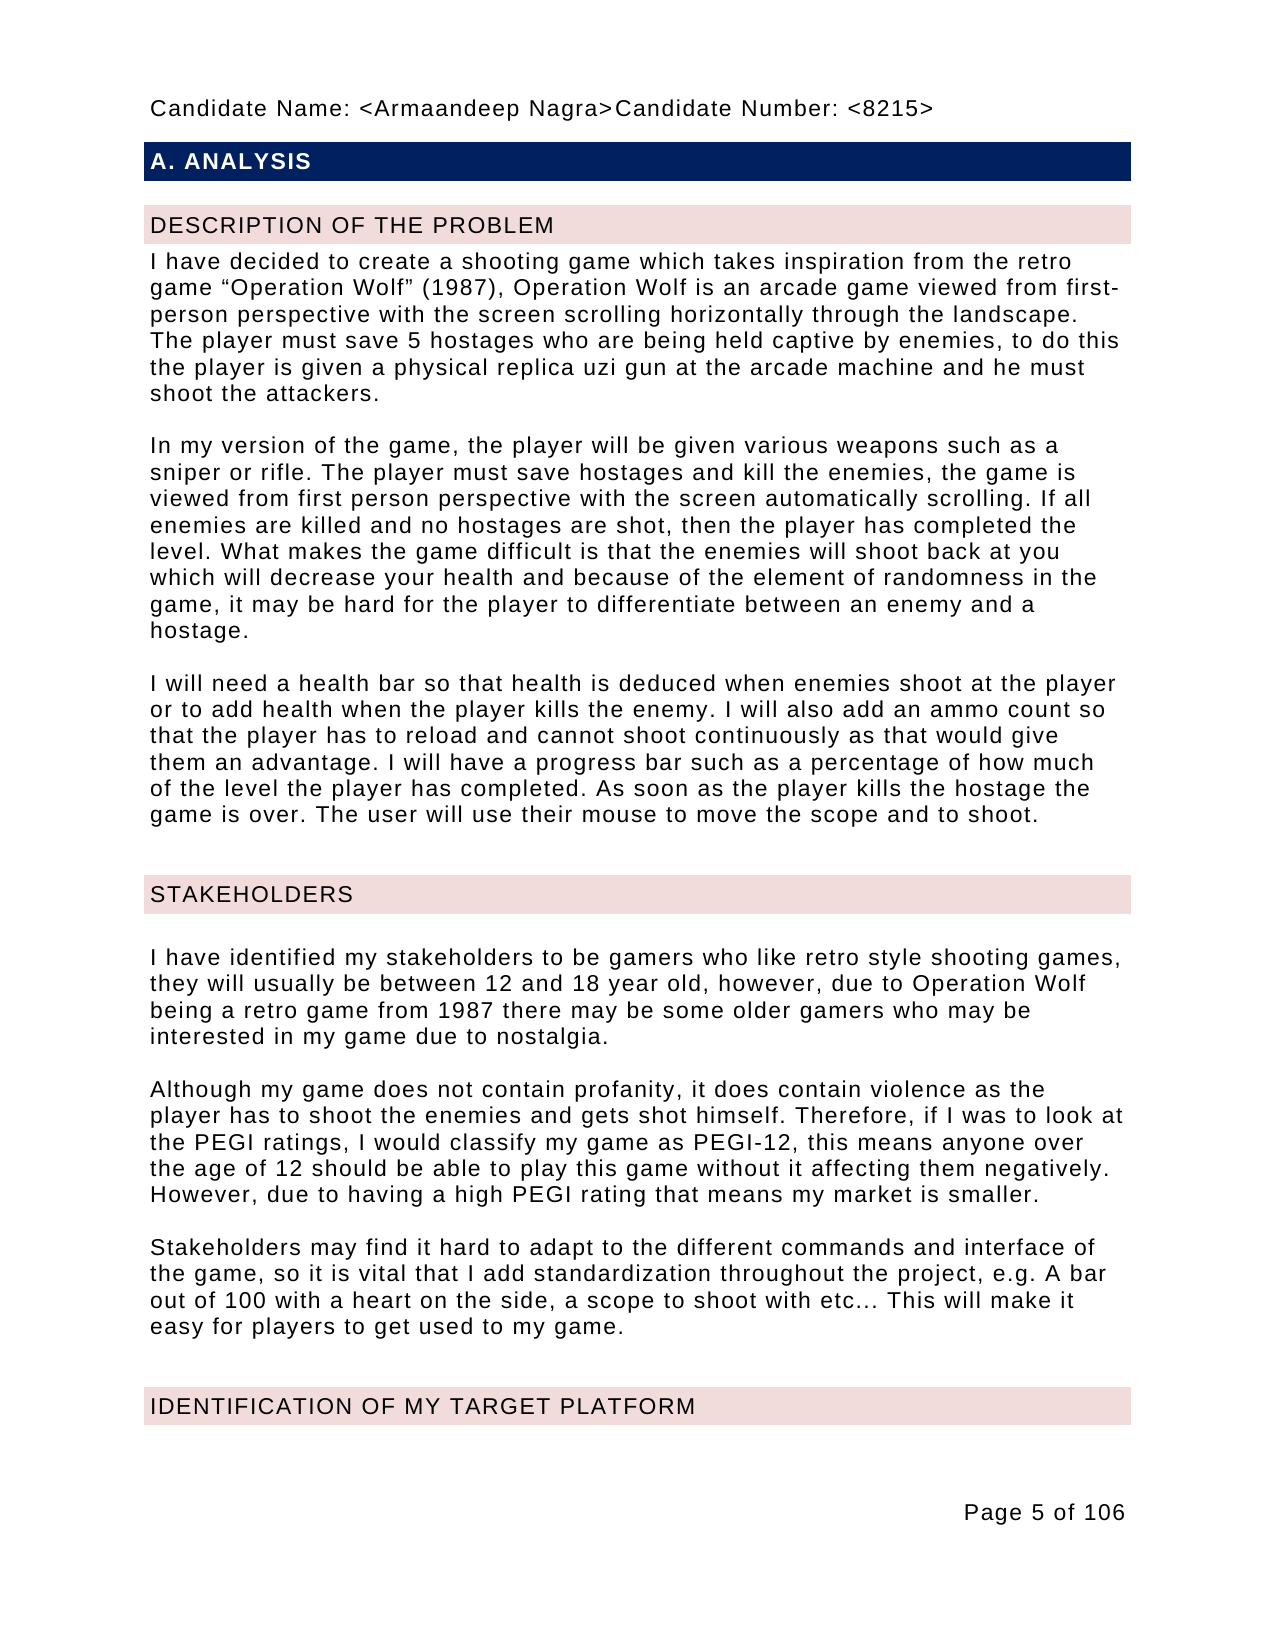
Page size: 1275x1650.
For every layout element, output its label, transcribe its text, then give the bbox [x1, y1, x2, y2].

subtitle Identification Of My Target Platform [150, 1393, 1125, 1419]
subtitle A. Analysis [150, 148, 1125, 174]
text I will need a health bar so that health is deduced when enemies shoot at the player or to add health when the player kills the enemy. I will also add an ammo count so that the player has to reload and cannot shoot continuously as that would give them an advantage. I will have a progress bar such as a percentage of how much of the level the player has completed. As soon as the player kills the hostage the game is over. The user will use their mouse to move the scope and to shoot. [150, 670, 1125, 828]
subtitle Stakeholders [150, 881, 1125, 908]
text In my version of the game, the player will be given various weapons such as a sniper or rifle. The player must save hostages and kill the enemies, the game is viewed from first person perspective with the screen automatically scrolling. If all enemies are killed and no hostages are shot, then the player has completed the level. What makes the game difficult is that the enemies will shoot back at you which will decrease your health and because of the element of randomness in the game, it may be hard for the player to differentiate between an enemy and a hostage. [150, 432, 1125, 643]
text Although my game does not contain profanity, it does contain violence as the player has to shoot the enemies and gets shot himself. Therefore, if I was to look at the PEGI ratings, I would classify my game as PEGI-12, this means anyone over the age of 12 should be able to play this game without it affecting them negatively. However, due to having a high PEGI rating that means my market is smaller. [150, 1076, 1125, 1208]
text I have identified my stakeholders to be gamers who like retro style shooting games, they will usually be between 12 and 18 year old, however, due to Operation Wolf being a retro game from 1987 there may be some older gamers who may be interested in my game due to nostalgia. [150, 944, 1125, 1049]
subtitle Description Of The Problem [150, 212, 1125, 238]
text Stakeholders may find it hard to adapt to the different commands and interface of the game, so it is vital that I add standardization throughout the project, e.g. A bar out of 100 with a heart on the side, a scope to shoot with etc... This will make it easy for players to get used to my game. [150, 1234, 1125, 1339]
text I have decided to create a shooting game which takes inspiration from the retro game “Operation Wolf” (1987), Operation Wolf is an arcade game viewed from first-person perspective with the screen scrolling horizontally through the landscape. The player must save 5 hostages who are being held captive by enemies, to do this the player is given a physical replica uzi gun at the arcade machine and he must shoot the attackers. [150, 248, 1125, 406]
